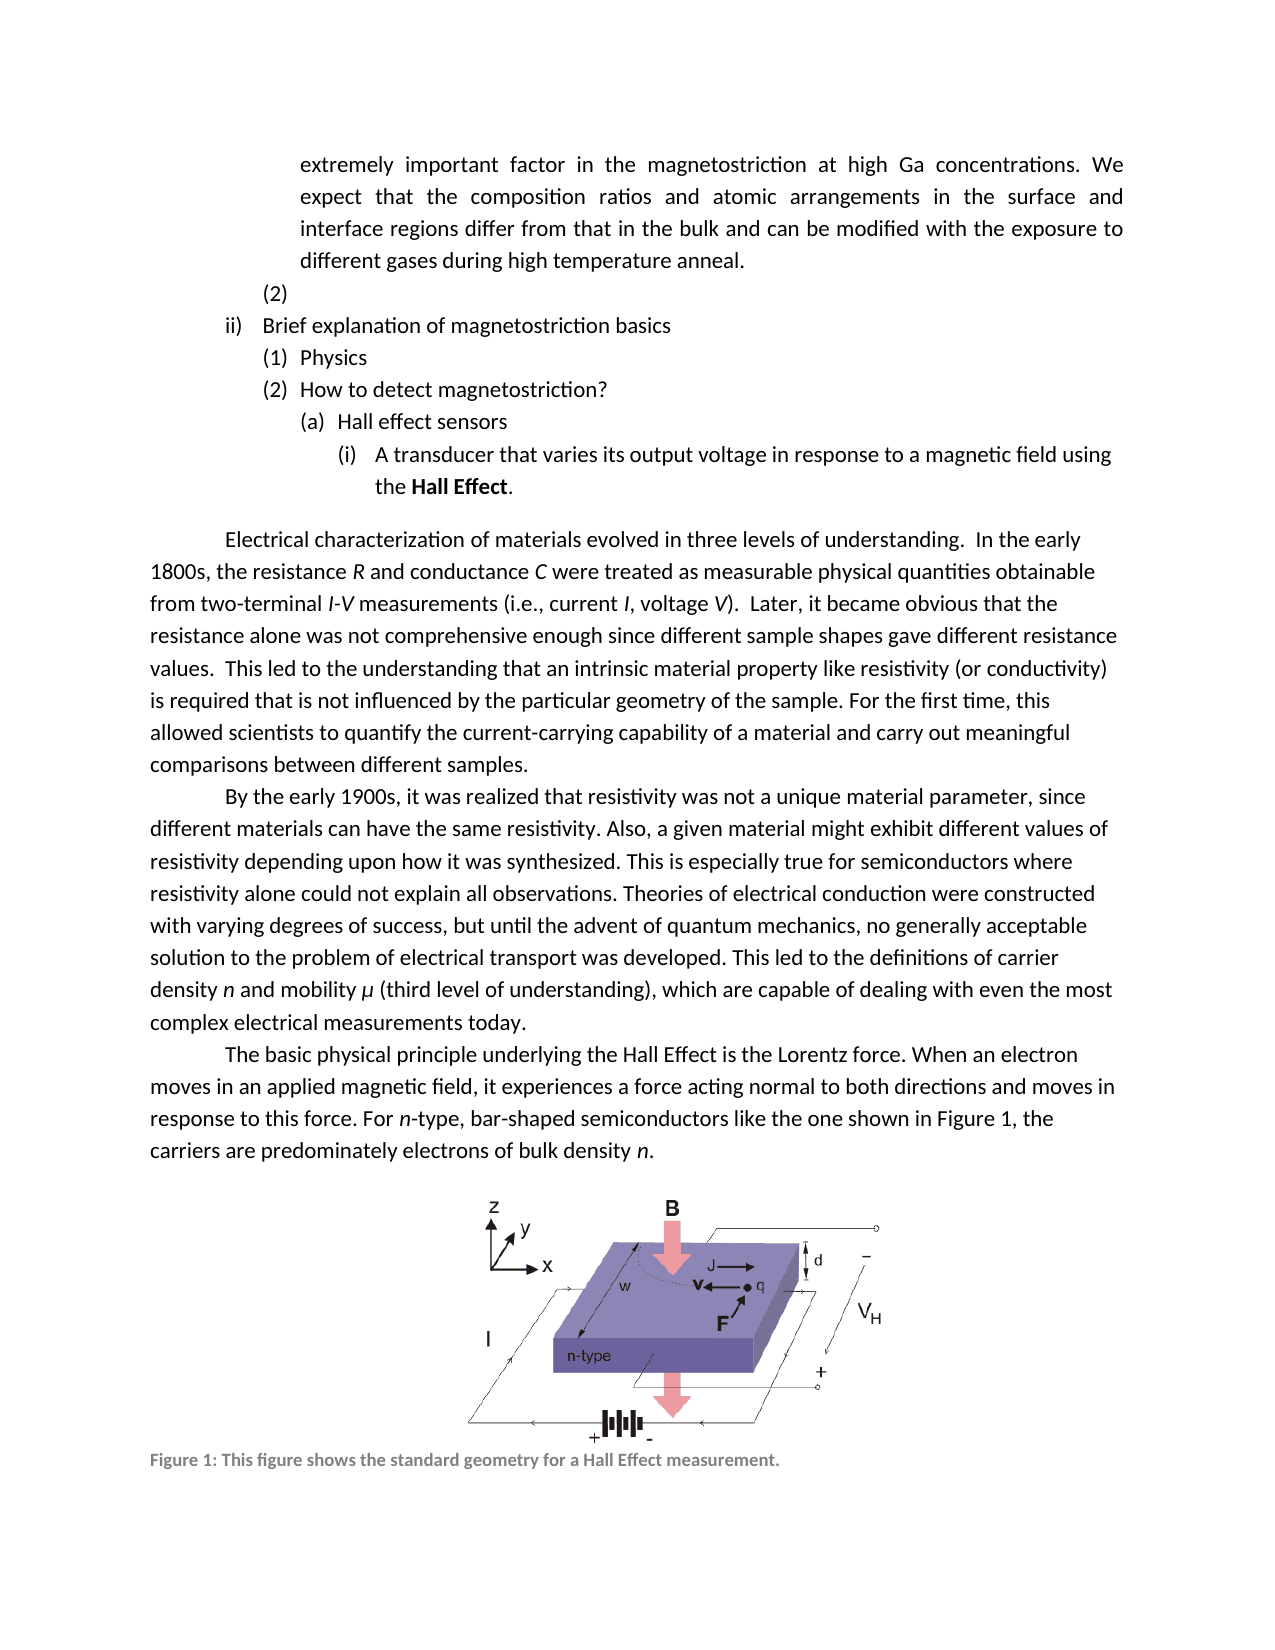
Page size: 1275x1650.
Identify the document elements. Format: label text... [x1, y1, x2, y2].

list Brief explanation of magnetostriction basics [225, 311, 1125, 339]
text The basic physical principle underlying the Hall Effect is the Lorentz force. When an electron moves in an applied magnetic field, it experiences a force acting normal to both directions and moves in response to this force. For n-type, bar-shaped semiconductors like the one shown in Figure 1, the carriers are predominately electrons of bulk density n. [150, 1040, 1125, 1164]
list A transducer that varies its output voltage in response to a magnetic field using the Hall Effect. [337, 440, 1125, 500]
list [262, 150, 1125, 274]
text By the early 1900s, it was realized that resistivity was not a unique material parameter, since different materials can have the same resistivity. Also, a given material might exhibit different values of resistivity depending upon how it was synthesized. This is especially true for semiconductors where resistivity alone could not explain all observations. Theories of electrical conduction were constructed with varying degrees of success, but until the advent of quantum mechanics, no generally acceptable solution to the problem of electrical transport was developed. This led to the definitions of carrier density n and mobility μ (third level of understanding), which are capable of dealing with even the most complex electrical measurements today. [150, 782, 1125, 1036]
list How to detect magnetostriction? [262, 375, 1125, 403]
text Figure 1: This figure shows the standard geometry for a Hall Effect measurement. [150, 1449, 1125, 1472]
list Hall effect sensors [300, 407, 1125, 436]
text Electrical characterization of materials evolved in three levels of understanding. In the early 1800s, the resistance R and conductance C were treated as measurable physical quantities obtainable from two-terminal I-V measurements (i.e., current I, voltage V). Later, it became obvious that the resistance alone was not comprehensive enough since different sample shapes gave different resistance values. This led to the understanding that an intrinsic material property like resistivity (or conductivity) is required that is not influenced by the particular geometry of the sample. For the first time, this allowed scientists to quantify the current-carrying capability of a material and carry out meaningful comparisons between different samples. [150, 525, 1125, 778]
picture [467, 1200, 883, 1445]
list Physics [262, 343, 1125, 371]
